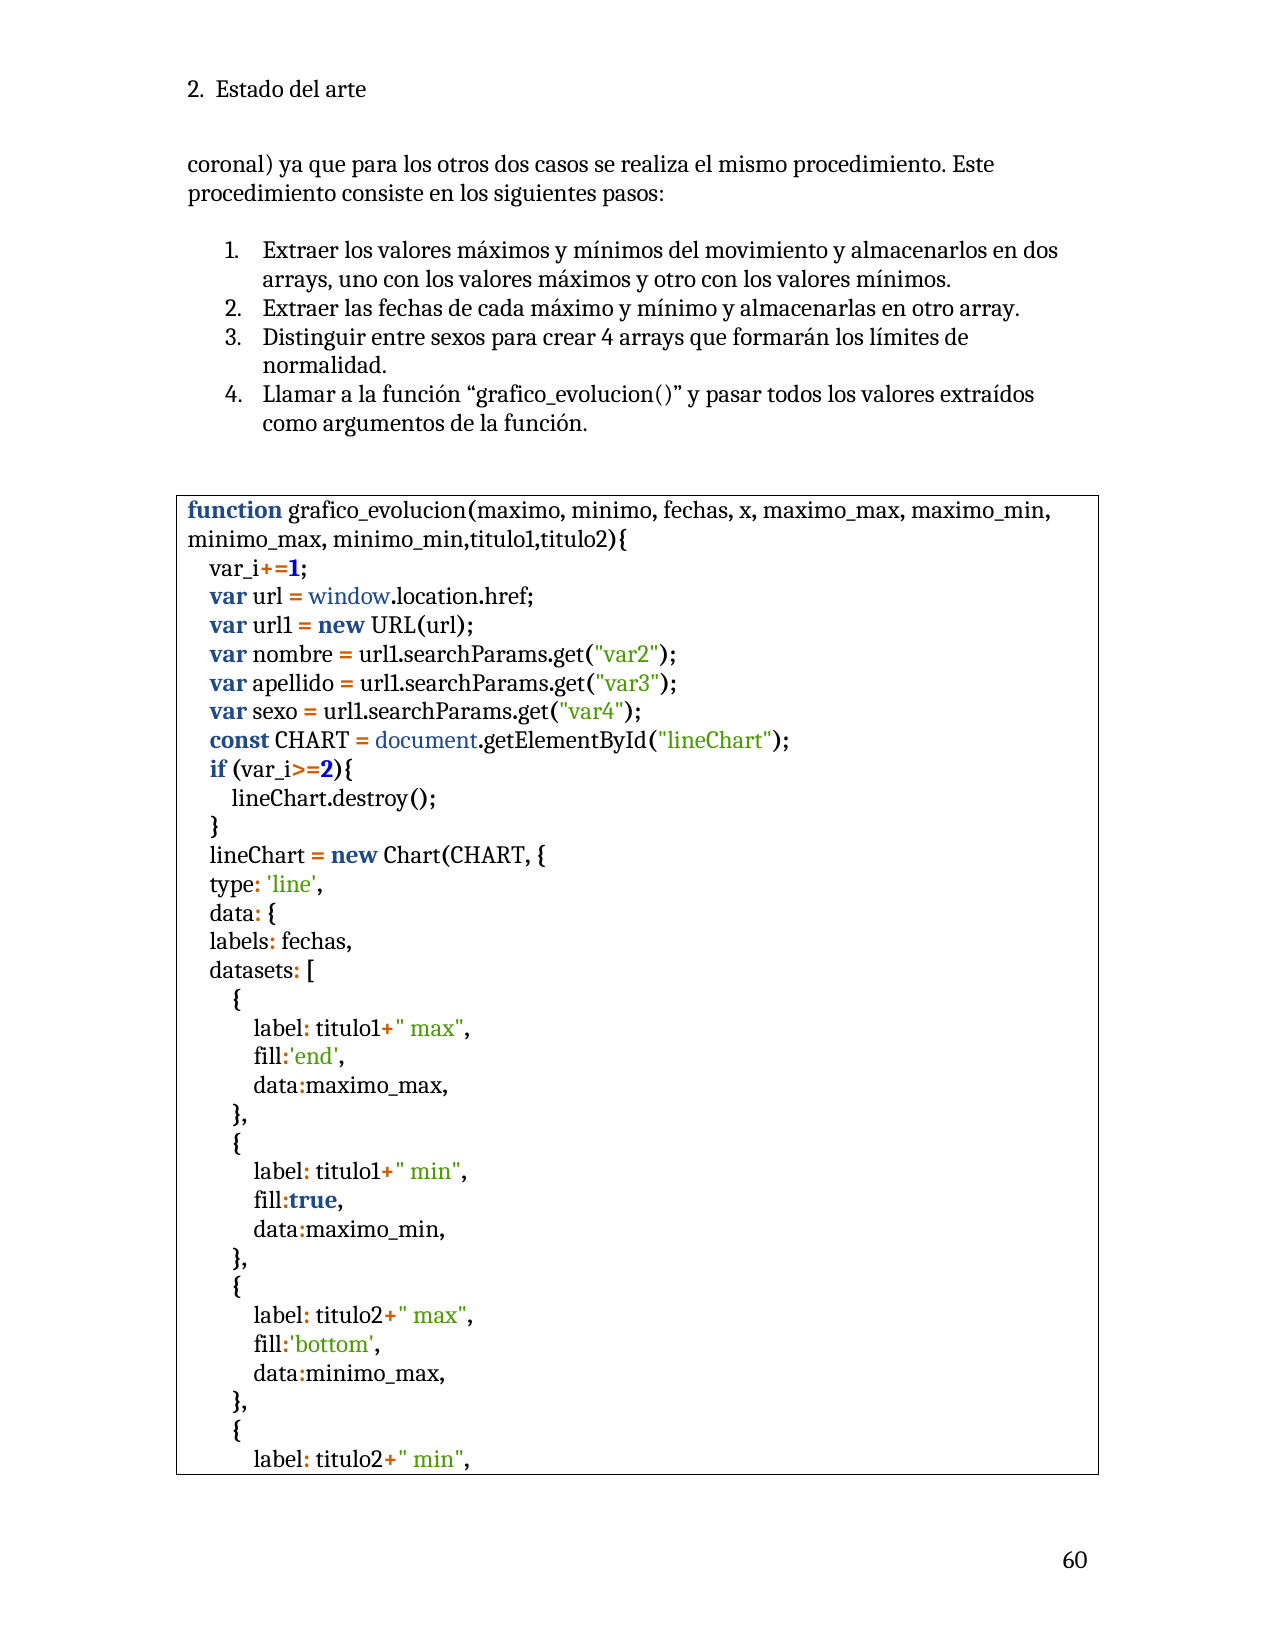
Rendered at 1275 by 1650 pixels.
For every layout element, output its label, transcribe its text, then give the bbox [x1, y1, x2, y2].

list Extraer las fechas de cada máximo y mínimo y almacenarlas en otro array. [225, 294, 1087, 322]
list Extraer los valores máximos y mínimos del movimiento y almacenarlos en dos arrays, uno con los valores máximos y otro con los valores mínimos. [225, 236, 1087, 294]
list Llamar a la función “grafico_evolucion()” y pasar todos los valores como argumentos de la función. [225, 380, 1087, 437]
list Distinguir entre sexos para crear 4 arrays que formarán los de normalidad. [225, 322, 1087, 380]
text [187, 150, 1087, 207]
table_header [177, 496, 1098, 1473]
